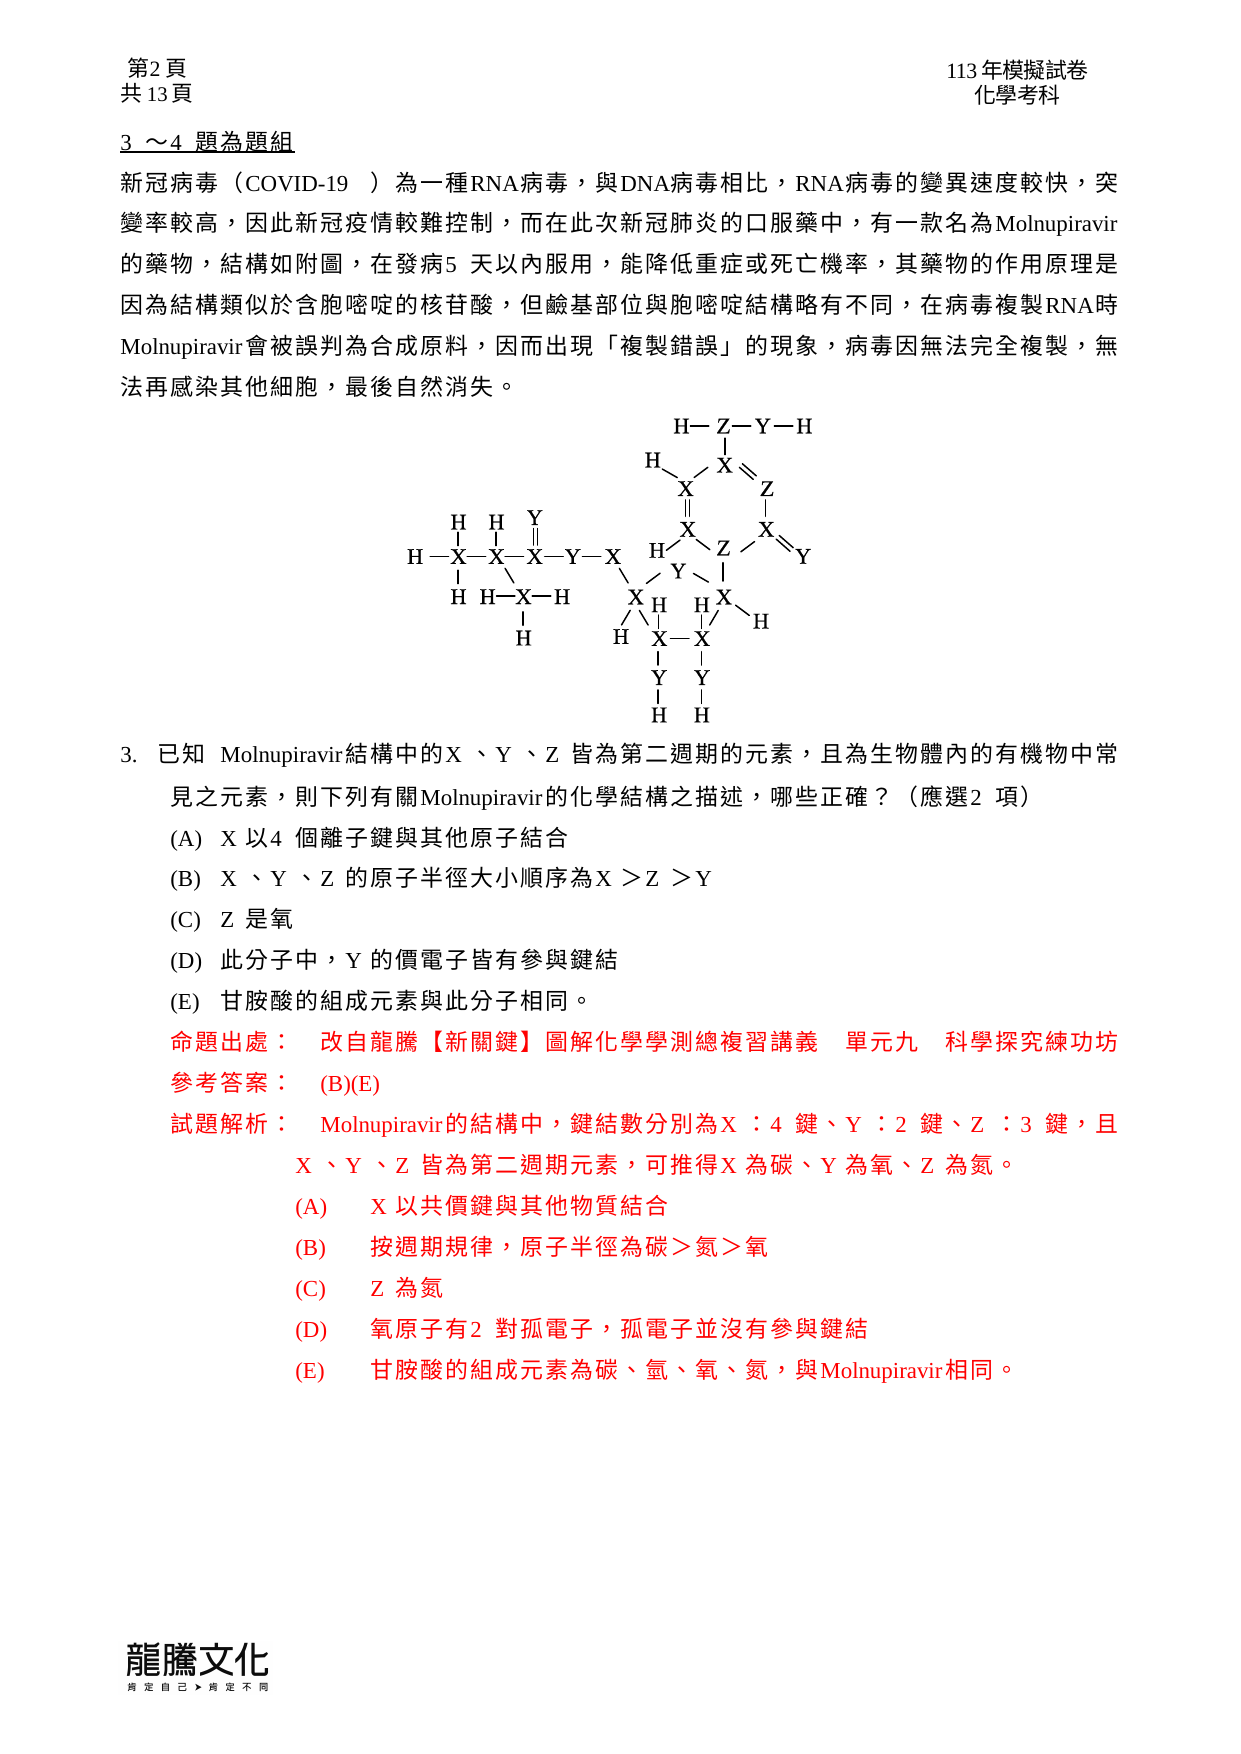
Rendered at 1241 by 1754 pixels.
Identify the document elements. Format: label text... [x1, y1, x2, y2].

text (C) Z是氧 [158, 897, 1120, 938]
text (D) 此分子中，Y的價電子皆有參與鍵結 [158, 938, 1120, 979]
text (A) X以4個離子鍵與其他原子結合 [158, 816, 1120, 856]
text 3～4題為題組 [120, 119, 1120, 161]
text 新冠病毒（COVID-19）為一種RNA病毒，與DNA病毒相比，RNA病毒的變異速度較快，突變率較高，因此新冠疫情較難控制，而在此次新冠肺炎的口服藥中，有一款名為Molnupiravir的藥物，結構如附圖，在發病5天以內服用，能降低重症或死亡機率，其藥物的作用原理是因為結構類似於含胞嘧啶的核苷酸，但鹼基部位與胞嘧啶結構略有不同，在病毒複製RNA時Molnupiravir會被誤判為合成原料，因而出現「複製錯誤」的現象，病毒因無法完全複製，無法再感染其他細胞，最後自然消失。 [120, 161, 1120, 406]
text 命題出處： 改自龍騰【新關鍵】圖解化學學測總複習講義 單元九 科學探究練功坊 [158, 1020, 1120, 1061]
text (B) X、Y、Z的原子半徑大小順序為X＞Z＞Y [158, 856, 1120, 897]
text 參考答案： (B)(E) [158, 1061, 1120, 1102]
text 試題解析： Molnupiravir的結構中，鍵結數分別為X：4鍵、Y：2鍵、Z：3鍵，且X、Y、Z皆為第二週期元素，可推得X為碳、Y為氧、Z為氮。 (A) X以共價鍵與其他物質結合 (B) 按週期規律，原子半徑為碳＞氮＞氧 (C) Z為氮 (D) 氧原子有2對孤電子，孤電子並沒有參與鍵結 (E) 甘胺酸的組成元素為碳、氫、氧、氮，與Molnupiravir相同。 [158, 1102, 1120, 1389]
text (E) 甘胺酸的組成元素與此分子相同。 [158, 979, 1120, 1020]
picture [118, 1641, 273, 1695]
text 3. 已知Molnupiravir結構中的X、Y、Z皆為第二週期的元素，且為生物體內的有機物中常見之元素，則下列有關Molnupiravir的化學結構之描述，哪些正確？（應選2項） [120, 734, 1120, 816]
